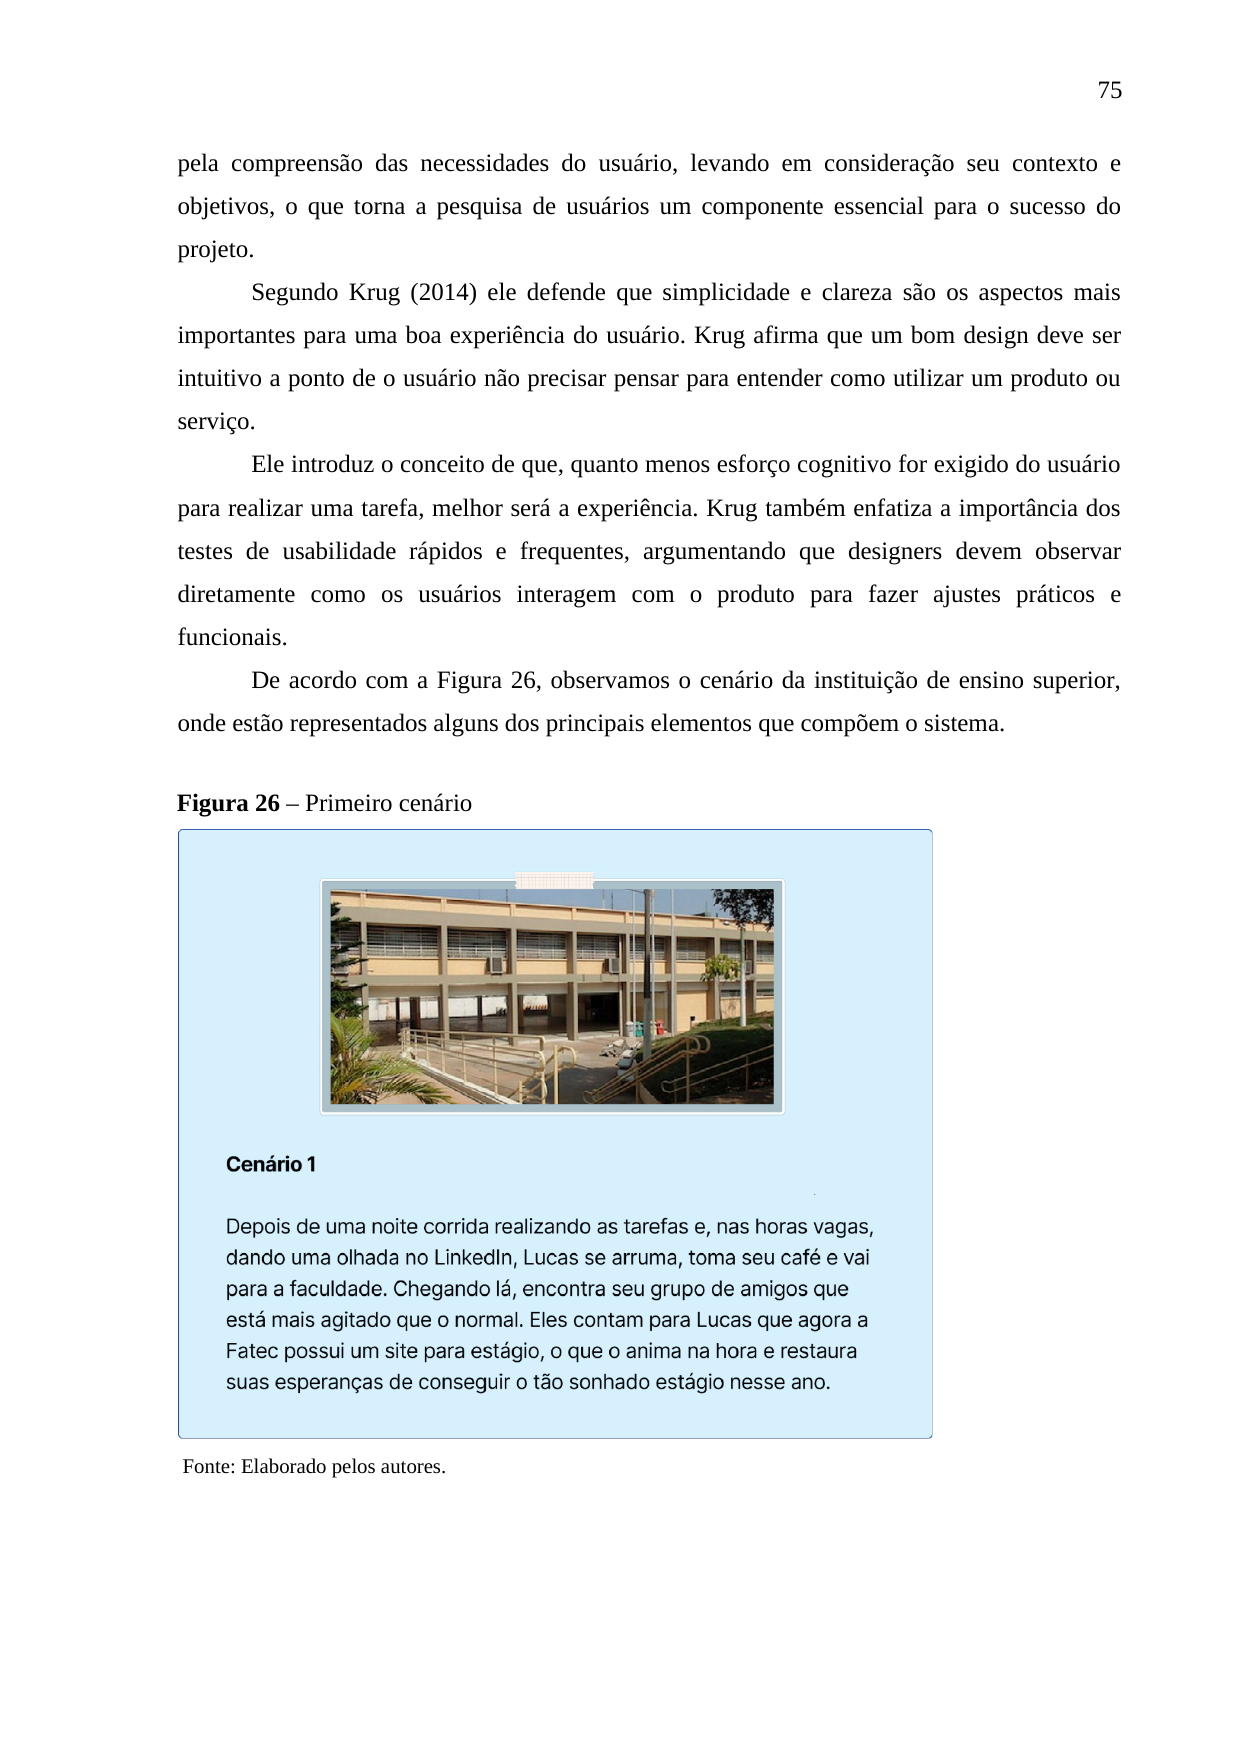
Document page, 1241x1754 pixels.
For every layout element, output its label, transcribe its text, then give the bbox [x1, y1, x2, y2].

text De acordo com a Figura 26, observamos o cenário da instituição de ensino superior, onde estão representados alguns dos principais elementos que compõem o sistema. [177, 665, 1122, 737]
picture [176, 830, 933, 1441]
text Segundo Krug (2014) ele defende que simplicidade e clareza são os aspectos mais importantes para uma boa experiência do usuário. Krug afirma que um bom design deve ser intuitivo a ponto de o usuário não precisar pensar para entender como utilizar um produto ou serviço. [177, 277, 1122, 435]
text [177, 148, 1122, 263]
text Ele introduz o conceito de que, quanto menos esforço cognitivo for exigido do usuário para realizar uma tarefa, melhor será a experiência. Krug também enfatiza a importância dos testes de usabilidade rápidos e frequentes, argumentando que designers devem observar diretamente como os usuários interagem com o produto para fazer ajustes práticos e funcionais. [177, 449, 1122, 651]
